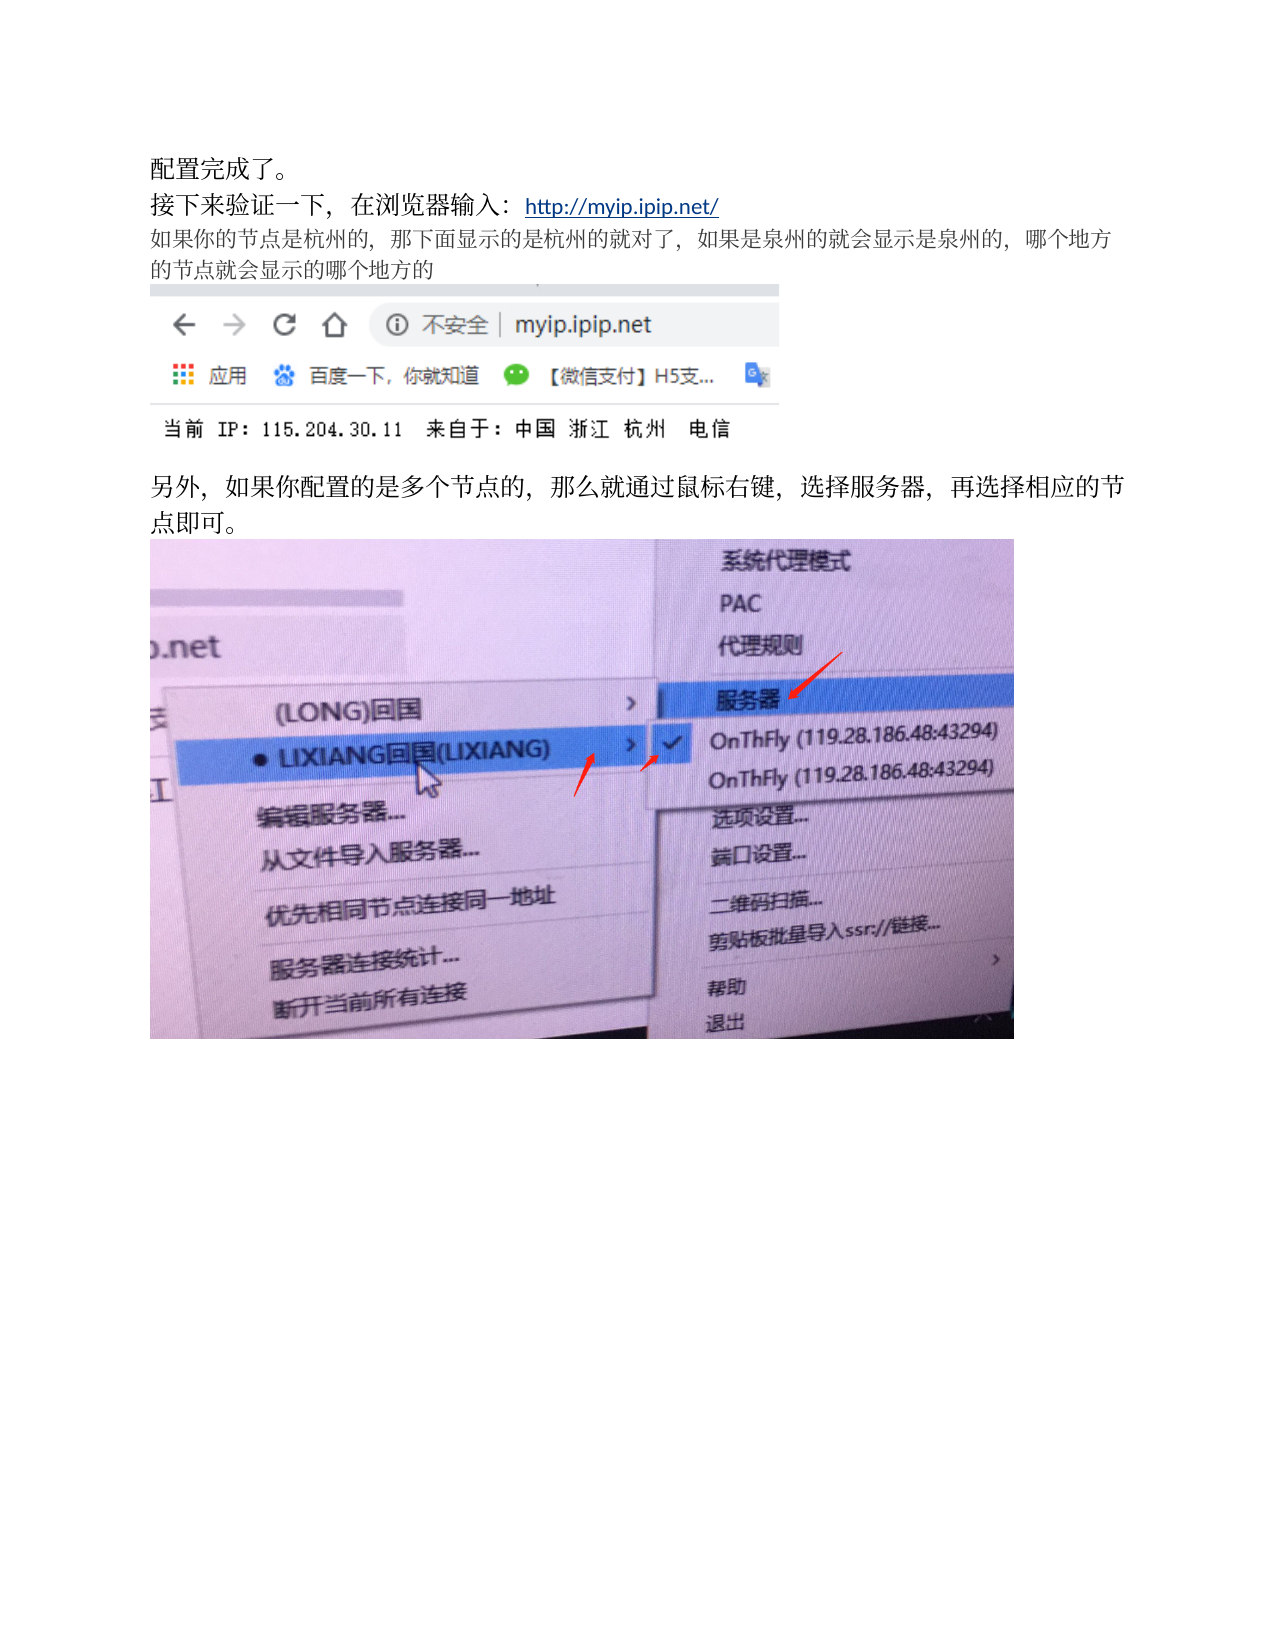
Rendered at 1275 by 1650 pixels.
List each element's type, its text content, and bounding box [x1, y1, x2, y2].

text 接下来验证一下，在浏览器输入：http://myip.ipip.net/ [150, 186, 1125, 222]
picture [150, 539, 1014, 1039]
text 配置完成了。 [150, 150, 1125, 186]
text 另外，如果你配置的是多个节点的，那么就通过鼠标右键，选择服务器，再选择相应的节点即可。 [150, 468, 1125, 540]
picture [150, 284, 780, 468]
text 如果你的节点是杭州的，那下面显示的是杭州的就对了，如果是泉州的就会显示是泉州的，哪个地方的节点就会显示的哪个地方的 [150, 222, 1125, 285]
